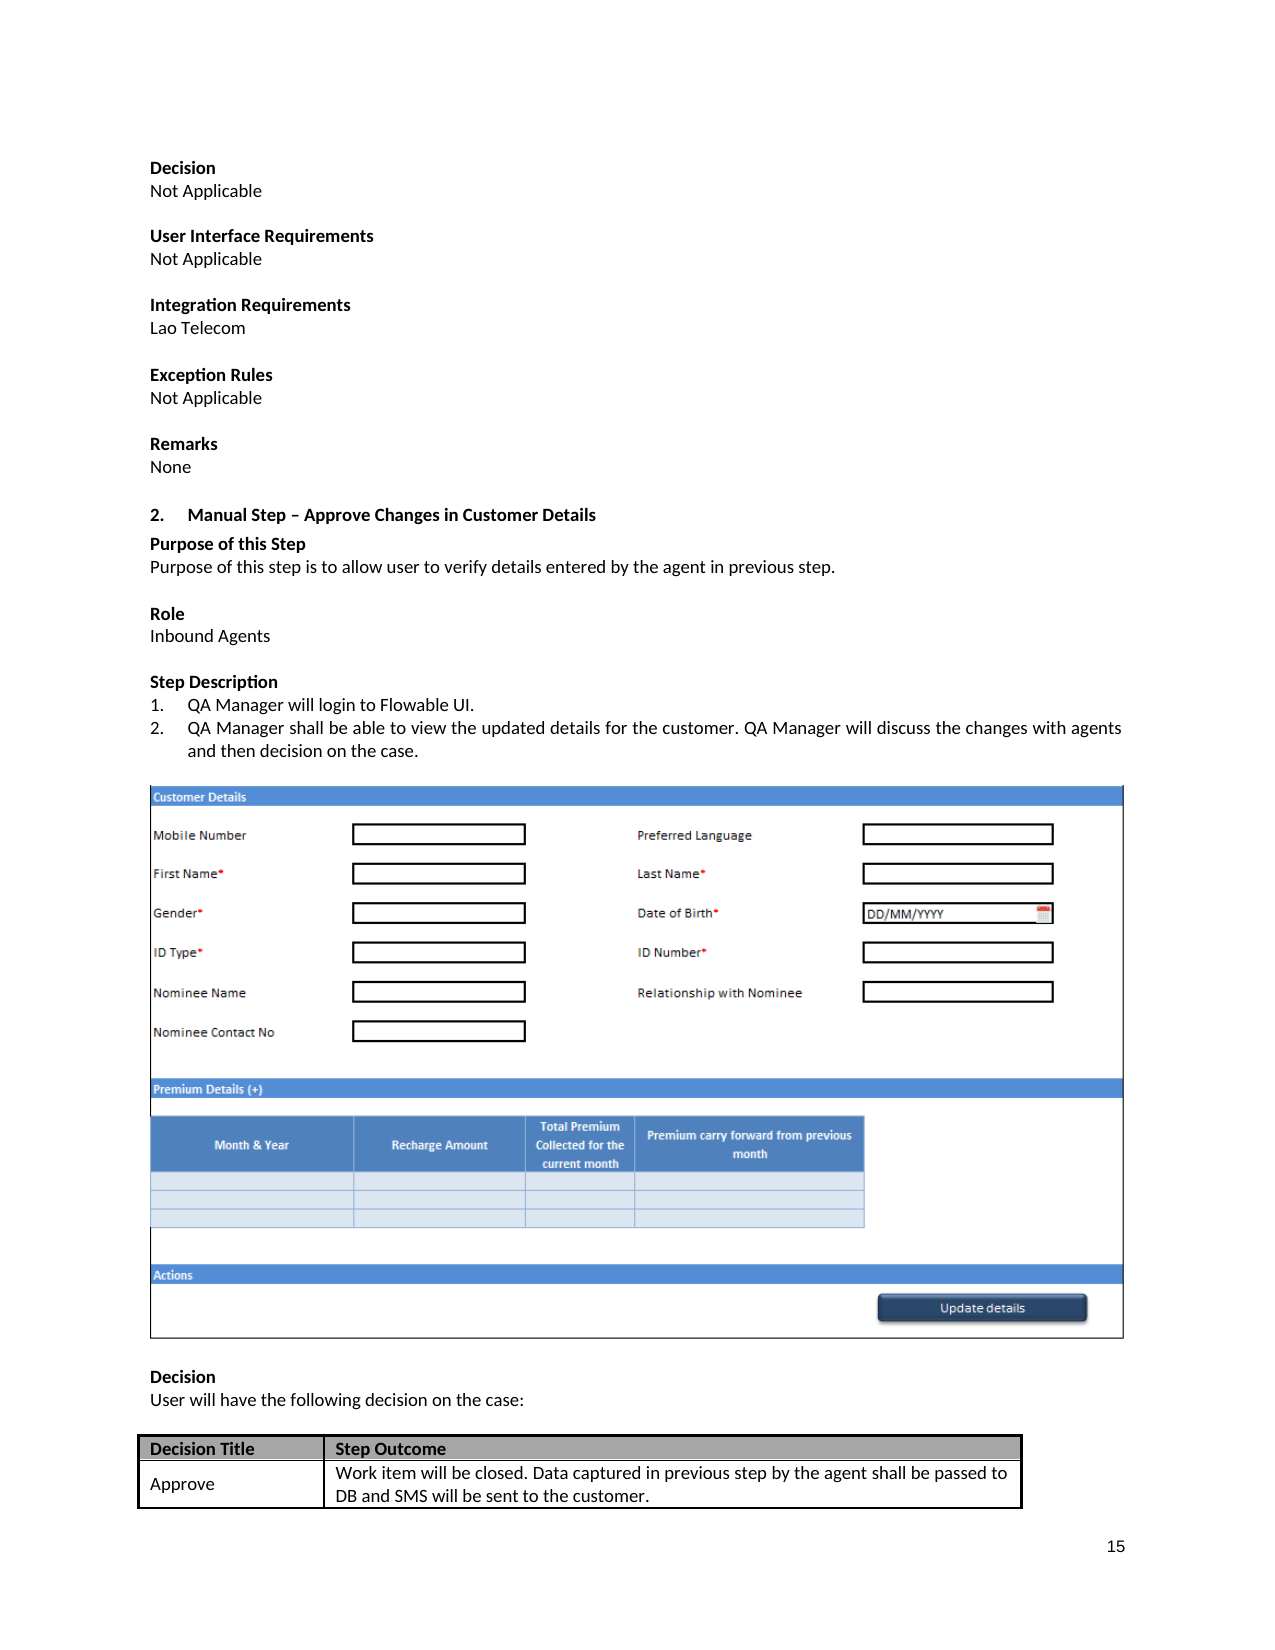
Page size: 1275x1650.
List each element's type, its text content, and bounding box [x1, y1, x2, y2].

text Purpose of this Step [150, 532, 1125, 555]
text Step Description [150, 670, 1125, 693]
text Lao Telecom [150, 316, 1125, 339]
text Exception Rules [150, 363, 1125, 386]
text Remarks [150, 432, 1125, 455]
text None [150, 455, 1125, 478]
text User Interface Requirements [150, 224, 1125, 247]
picture [150, 785, 1125, 1342]
text Not Applicable [150, 247, 1125, 270]
text Not Applicable [150, 386, 1125, 409]
text Integration Requirements [150, 293, 1125, 316]
text User will have the following decision on the case: [150, 1388, 1125, 1411]
text Purpose of this step is to allow user to verify details entered by the agent in previous step. [150, 555, 1125, 578]
table_cell Approve [140, 1461, 323, 1507]
text Not Applicable [150, 179, 1125, 202]
text Inbound Agents [150, 624, 1125, 647]
table_cell Work item will be closed. Data captured in previous step by the agent shall be passed to DB and SMS will be sent to the customer. [325, 1461, 1020, 1507]
list QA Manager shall be able to view the updated details for the customer. QA Manager will discuss the changes with agents and then decision on the case. [150, 716, 1125, 762]
subtitle Manual Step – Approve Changes in Customer Details [150, 503, 1125, 526]
table_header Decision Title [140, 1437, 323, 1459]
text Role [150, 602, 1125, 624]
list QA Manager will login to Flowable UI. [150, 693, 1125, 716]
text Decision [150, 156, 1125, 179]
text Decision [150, 1365, 1125, 1388]
table_header Step Outcome [325, 1437, 1020, 1459]
